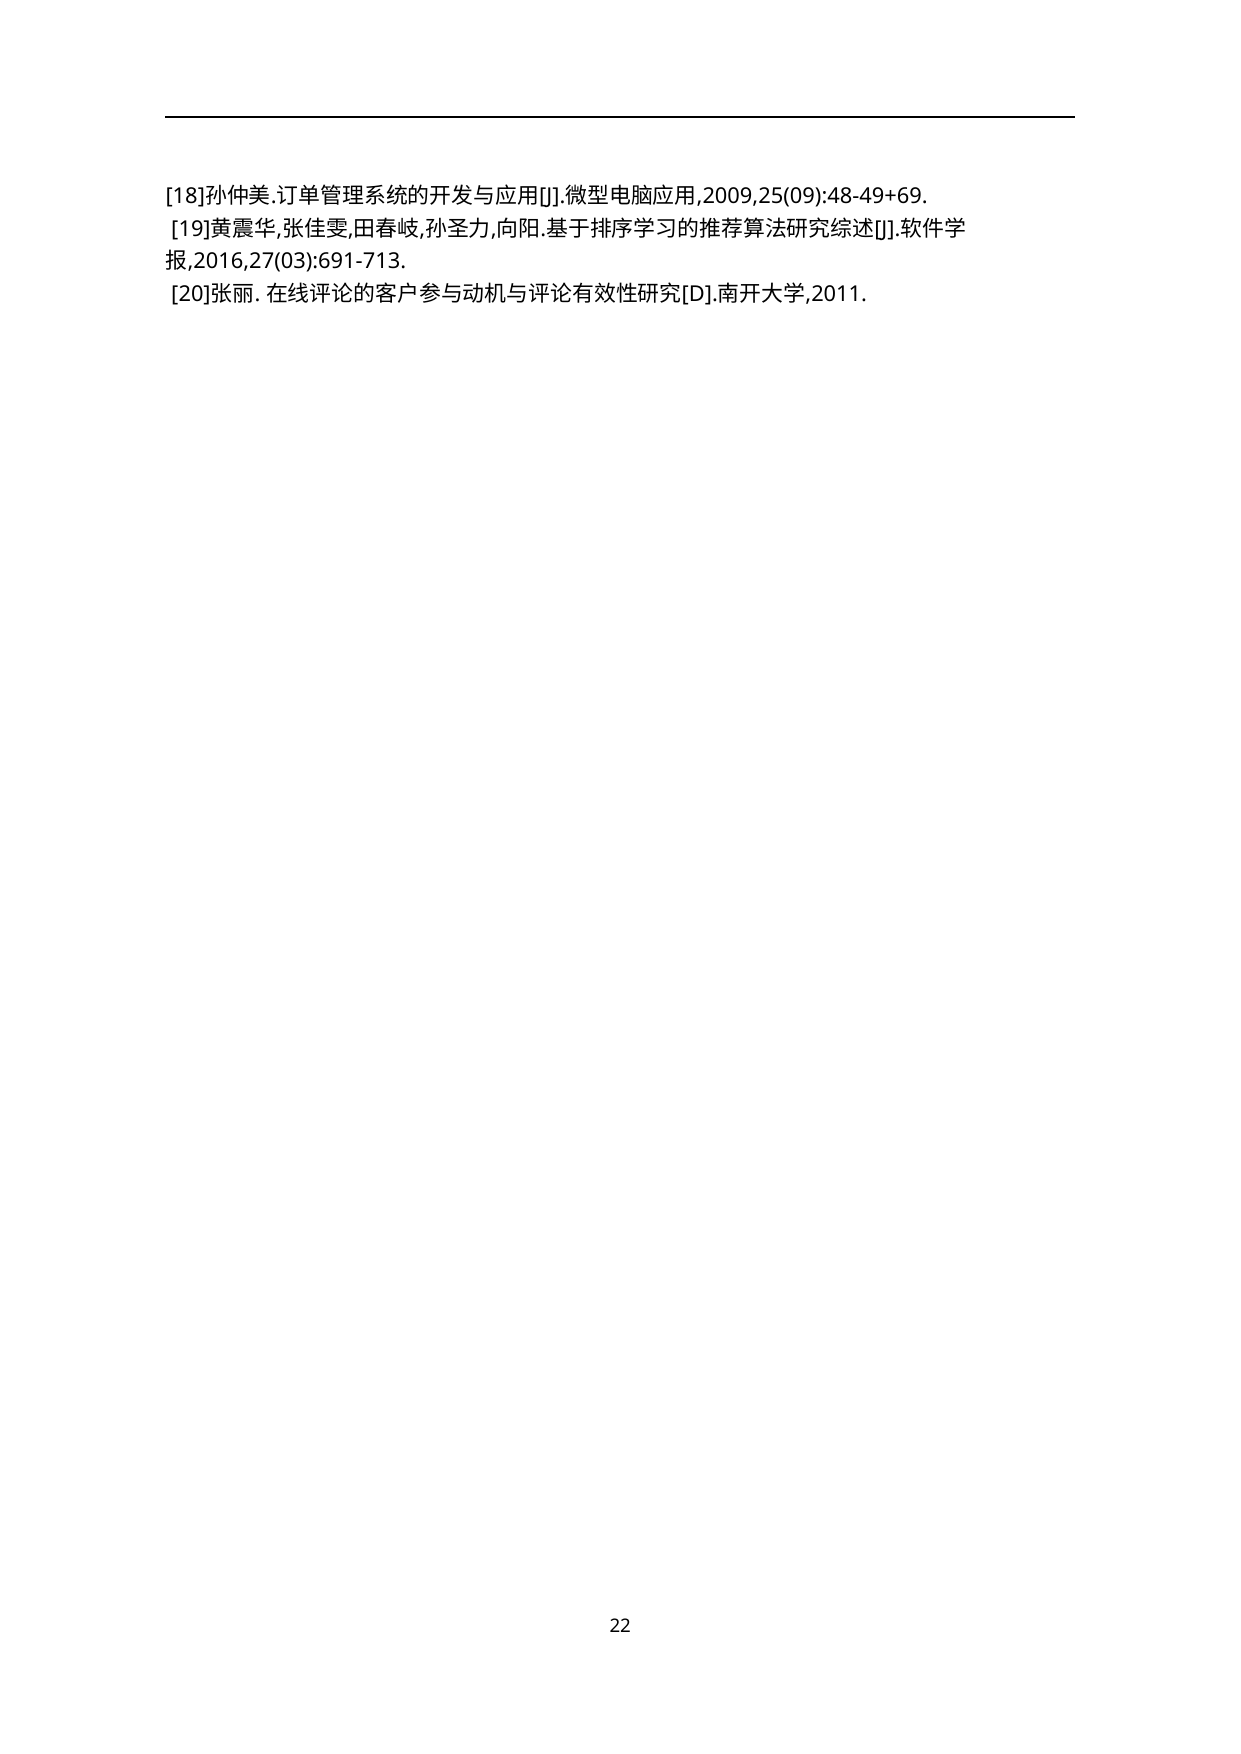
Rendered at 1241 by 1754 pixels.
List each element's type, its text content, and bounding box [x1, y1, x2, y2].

text [20]张丽. 在线评论的客户参与动机与评论有效性研究[D].南开大学,2011. [165, 276, 1075, 308]
text [18]孙仲美.订单管理系统的开发与应用[J].微型电脑应用,2009,25(09):48-49+69. [165, 178, 1075, 211]
text [19]黄震华,张佳雯,田春岐,孙圣力,向阳.基于排序学习的推荐算法研究综述[J].软件学报,2016,27(03):691-713. [165, 211, 1075, 276]
